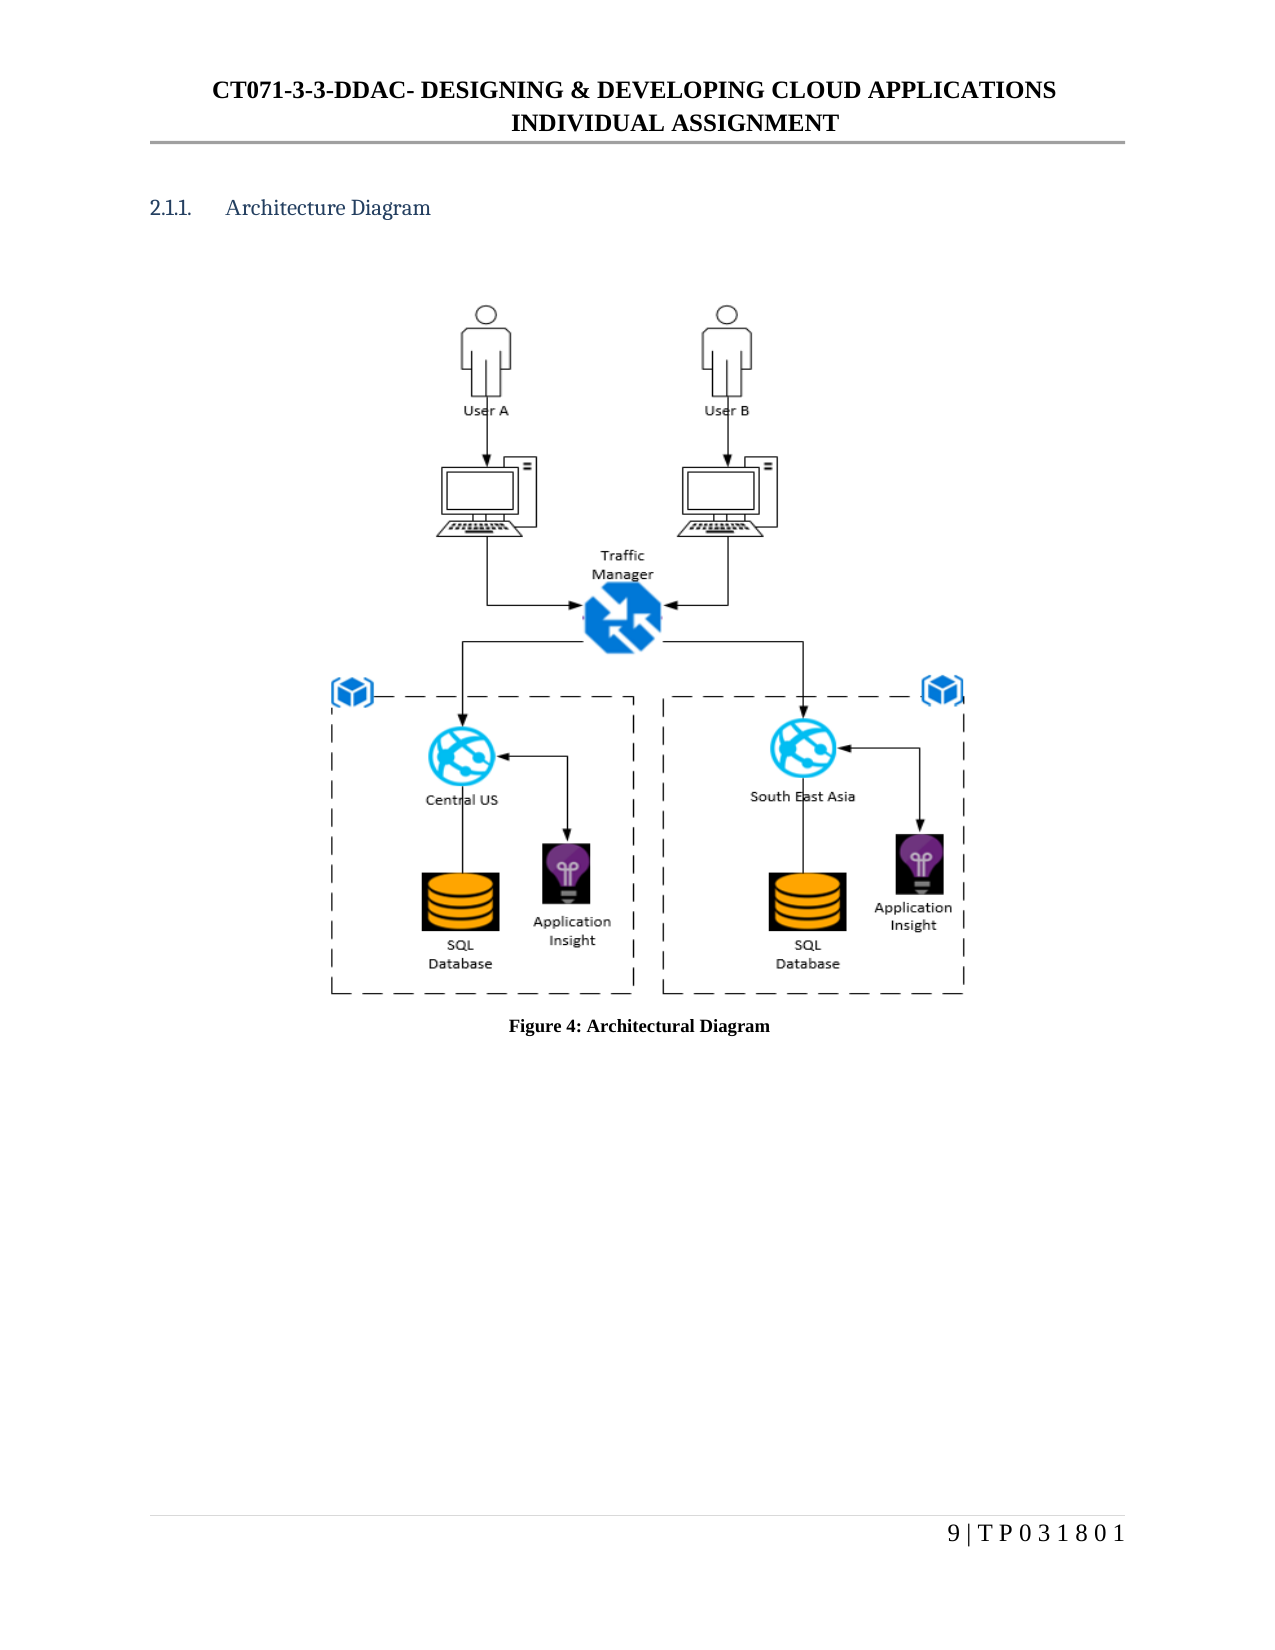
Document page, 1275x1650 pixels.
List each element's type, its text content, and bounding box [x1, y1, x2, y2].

list Architecture Diagram [150, 194, 1125, 221]
picture [286, 295, 993, 1006]
